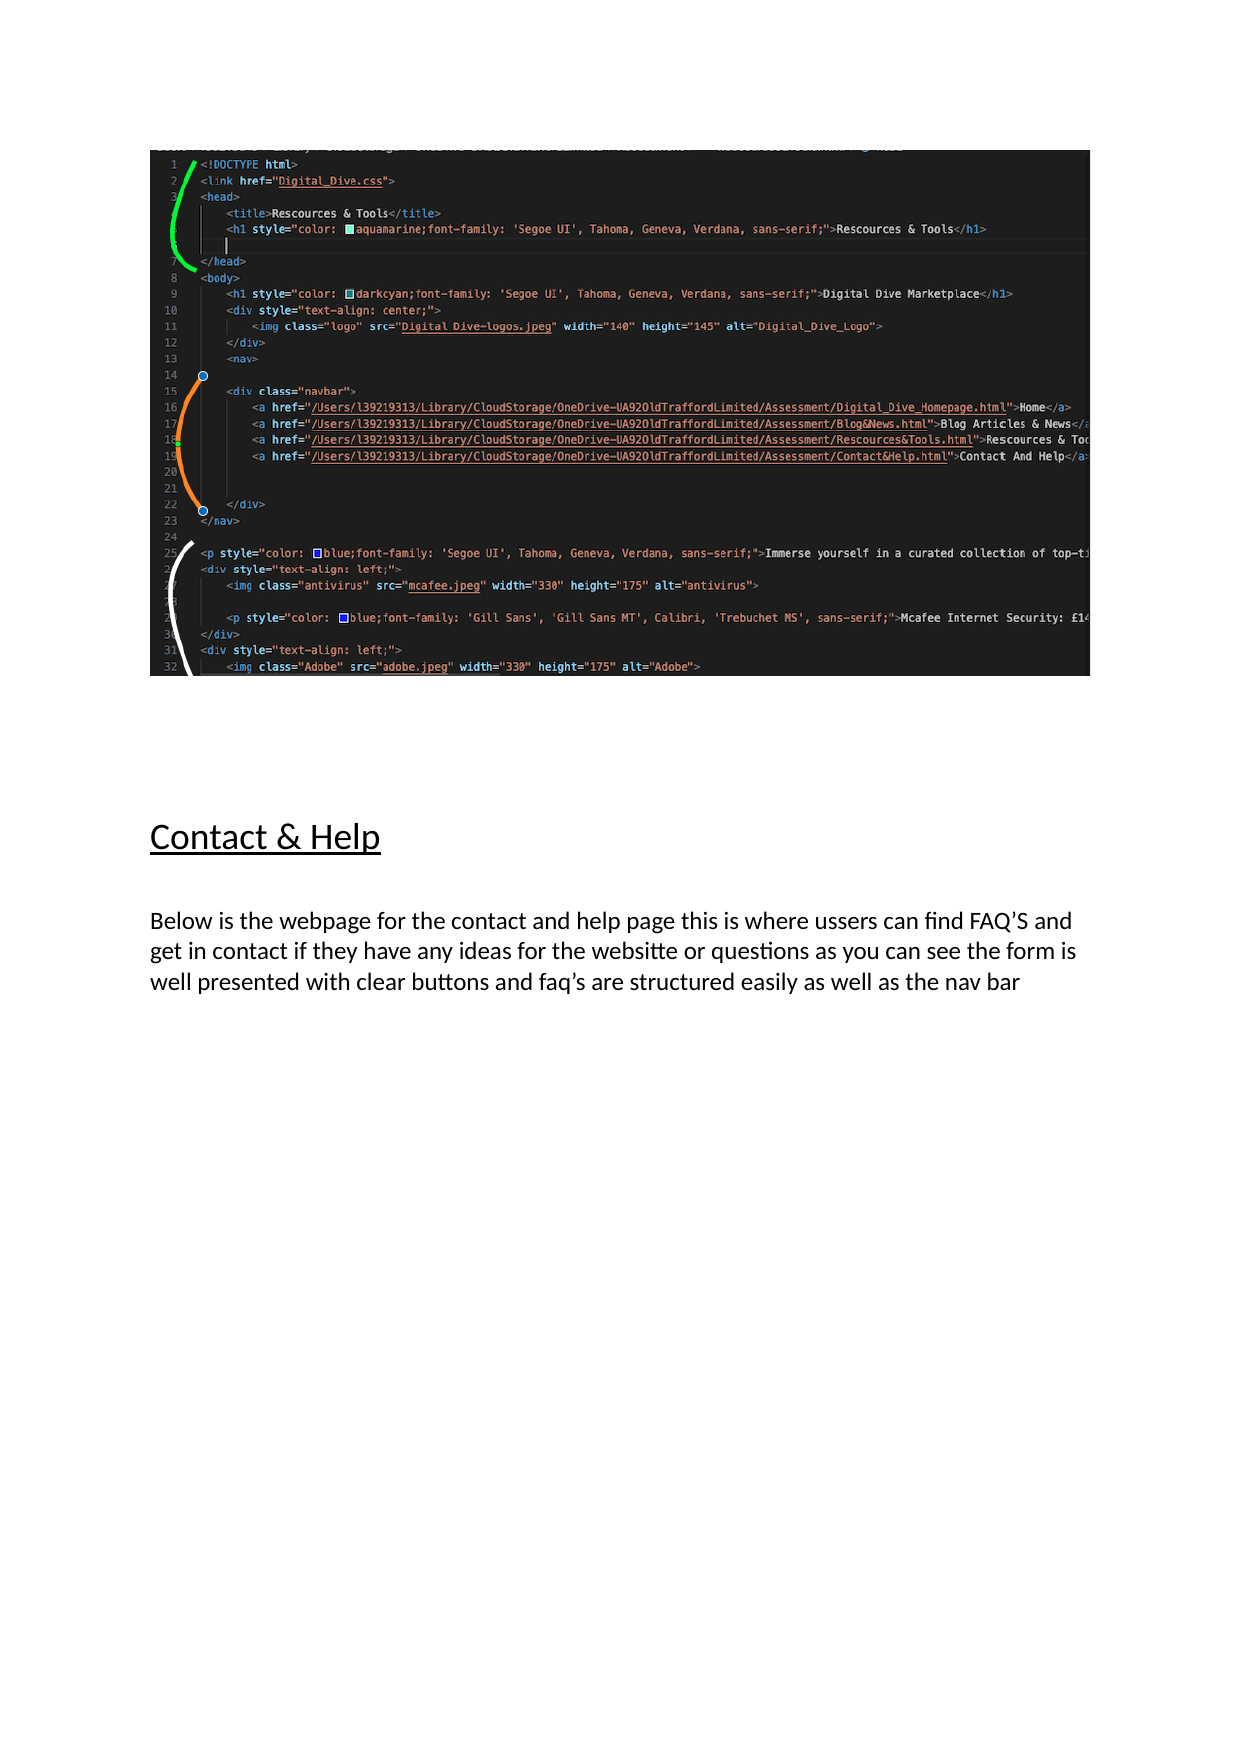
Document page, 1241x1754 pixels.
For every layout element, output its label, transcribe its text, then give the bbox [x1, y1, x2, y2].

text Contact & Help [150, 813, 1090, 859]
text Below is the webpage for the contact and help page this is where ussers can find FAQ’S and get in contact if they have any ideas for the websitte or questions as you can see the form is well presented with clear buttons and faq’s are structured easily as well as the nav bar [150, 905, 1090, 997]
picture [150, 150, 1091, 676]
